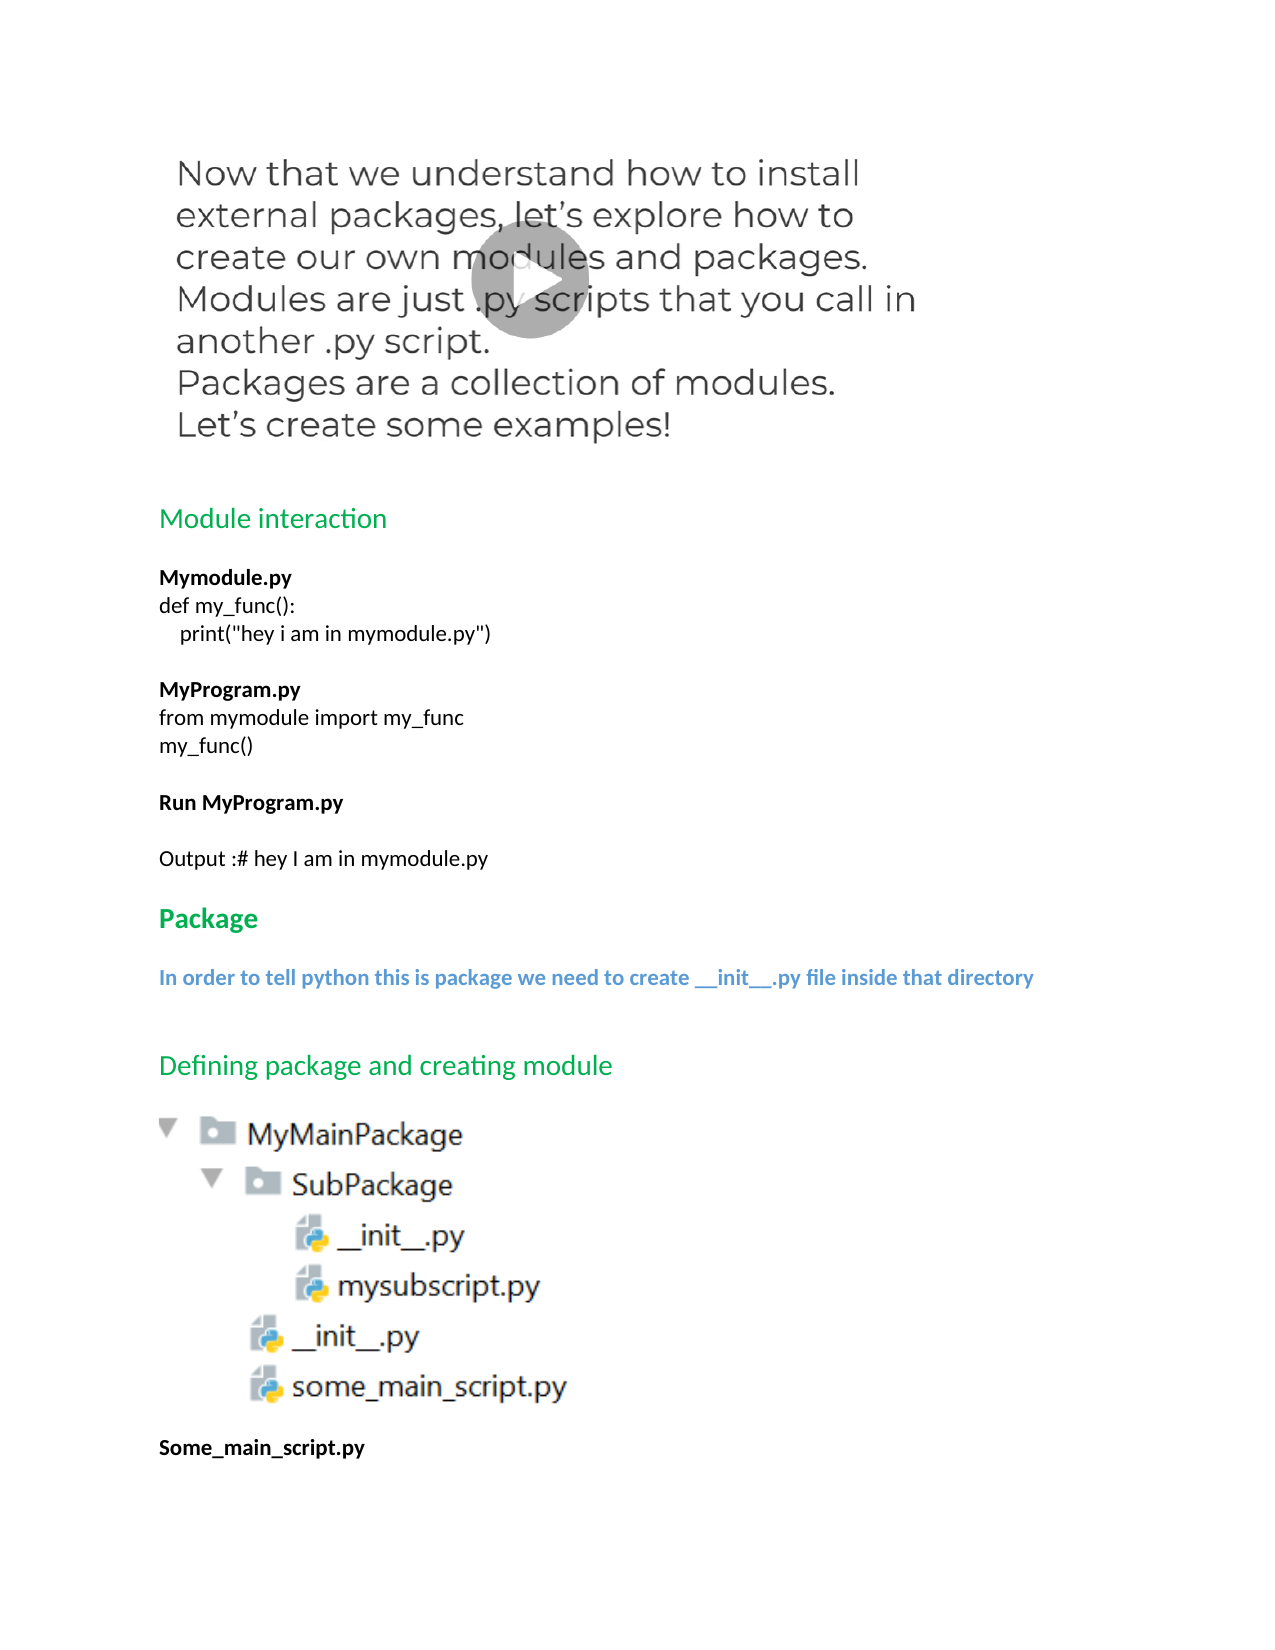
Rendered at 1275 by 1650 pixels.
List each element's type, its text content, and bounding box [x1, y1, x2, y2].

text MyProgram.py [159, 676, 1125, 703]
text Run MyProgram.py [159, 788, 1125, 816]
text Defining package and creating module [159, 1047, 1125, 1083]
text def my_func(): [159, 591, 1125, 619]
text my_func() [159, 732, 1125, 759]
picture [158, 150, 924, 444]
text Module interaction [159, 500, 1125, 535]
text from mymodule import my_func [159, 703, 1125, 732]
text Output :# hey I am in mymodule.py [159, 844, 1125, 872]
text Mymodule.py [159, 563, 1125, 591]
text print("hey i am in mymodule.py") [159, 619, 1125, 647]
text Some_main_script.py [159, 1433, 1125, 1461]
picture [158, 1111, 822, 1405]
text Package [159, 900, 1125, 935]
text In order to tell python this is package we need to create __init__.py file inside that directory [159, 963, 1125, 991]
